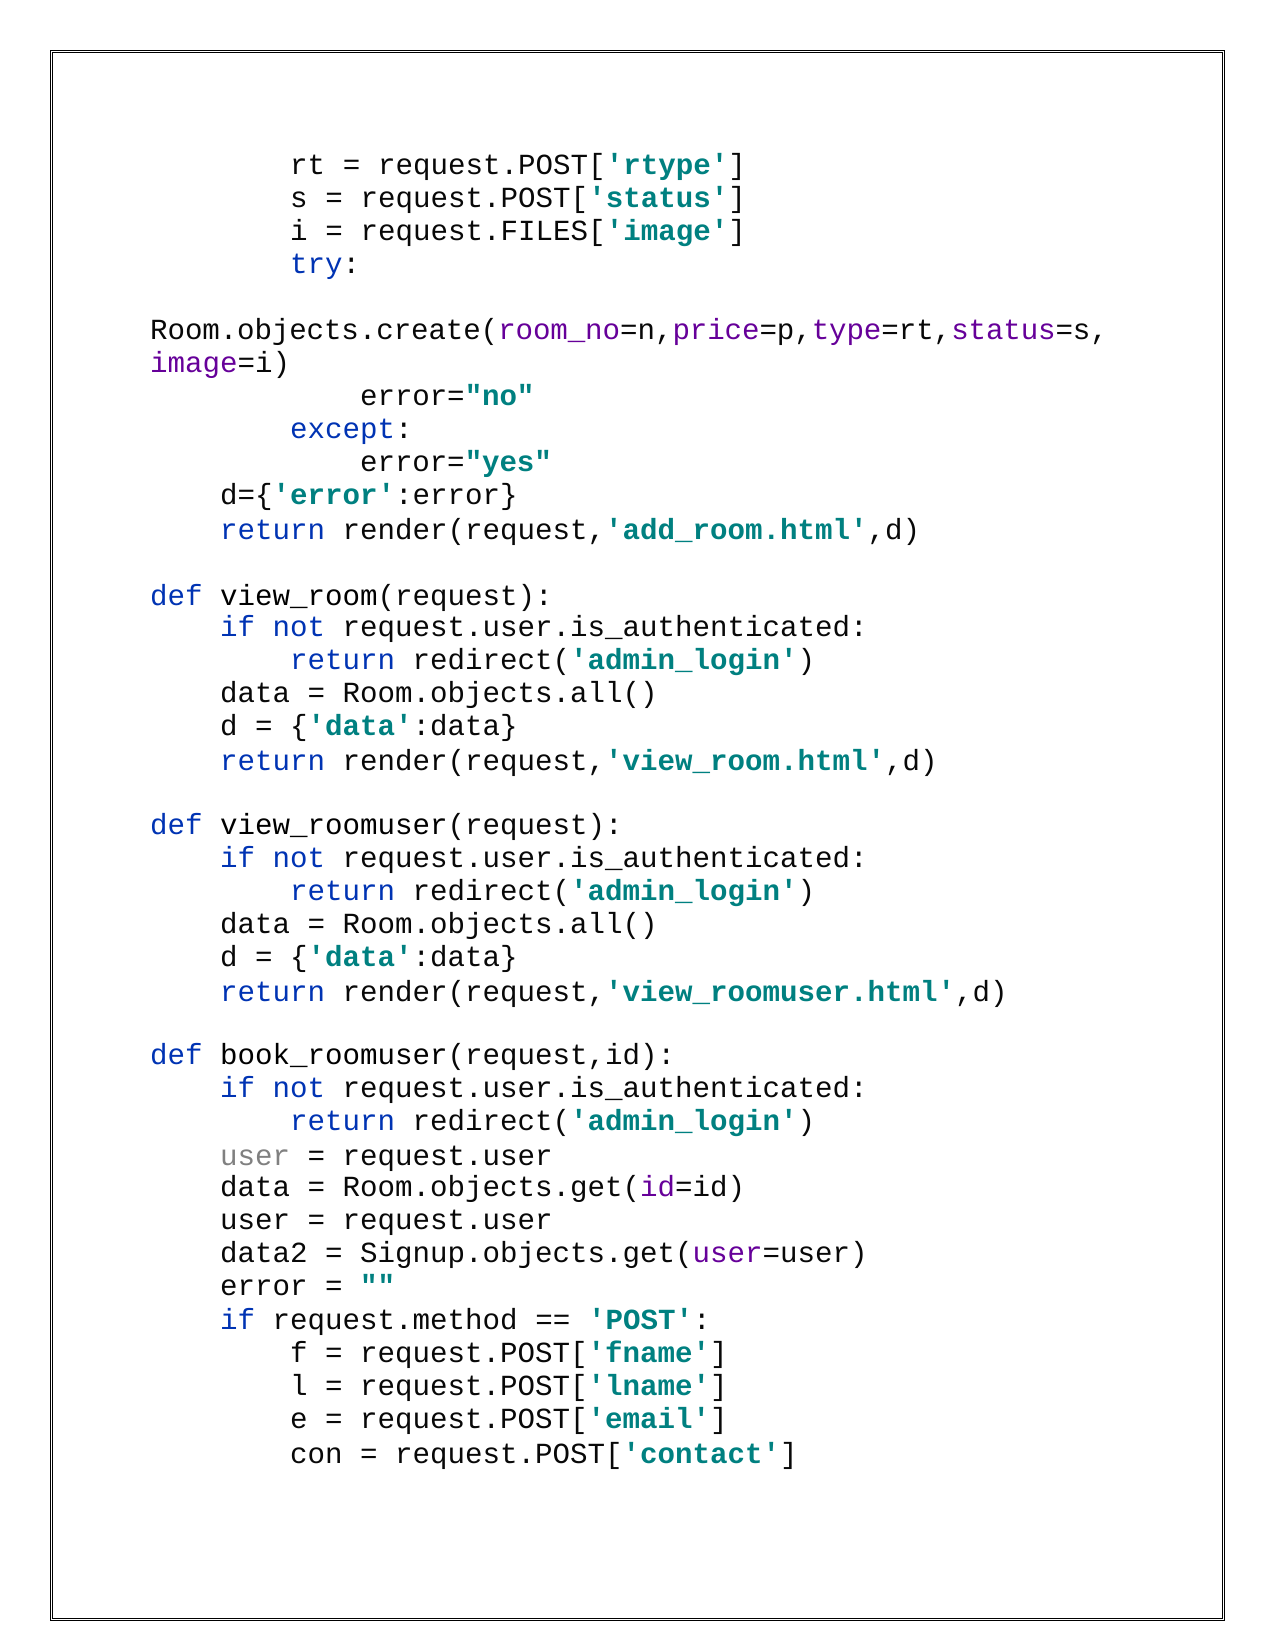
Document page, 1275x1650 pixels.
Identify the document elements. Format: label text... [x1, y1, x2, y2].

text data2 = Signup.objects.get(user=user) error = "" [220, 1238, 870, 1304]
text return render(request,'view_room.html',d) [220, 744, 1217, 777]
text if request.method == 'POST': f = request.POST['fname'] l = request.POST['lname'] e = request.POST['email'] [220, 1305, 728, 1437]
text data = Room.objects.all() d = {'data':data} [220, 678, 660, 744]
text error="yes" d={'error':error} [220, 447, 553, 513]
text if not request.user.is_authenticated: return redirect('admin_login') [220, 843, 868, 909]
text con = request.POST['contact'] [290, 1437, 1217, 1470]
text def view_roomuser(request): [150, 810, 1217, 843]
text return render(request,'view_roomuser.html',d) [220, 975, 1217, 1008]
text user = request.user [220, 1139, 1217, 1172]
text def book_roomuser(request,id): [150, 1040, 1217, 1073]
text if not request.user.is_authenticated: return redirect('admin_login') [220, 1073, 868, 1139]
text if not request.user.is_authenticated: return redirect('admin_login') [220, 612, 868, 678]
text data = Room.objects.all() d = {'data':data} [220, 909, 660, 975]
text rt = request.POST['rtype'] s = request.POST['status'] i = request.FILES['image'] try: [290, 150, 745, 282]
text return render(request,'add_room.html',d) [220, 513, 1217, 546]
text Room.objects.create(room_no=n,price=p,type=rt,status=s, image=i) [150, 315, 1217, 381]
text error="no" except: [290, 381, 536, 447]
text def view_room(request): [150, 579, 1217, 612]
text data = Room.objects.get(id=id) user = request.user [220, 1172, 747, 1238]
